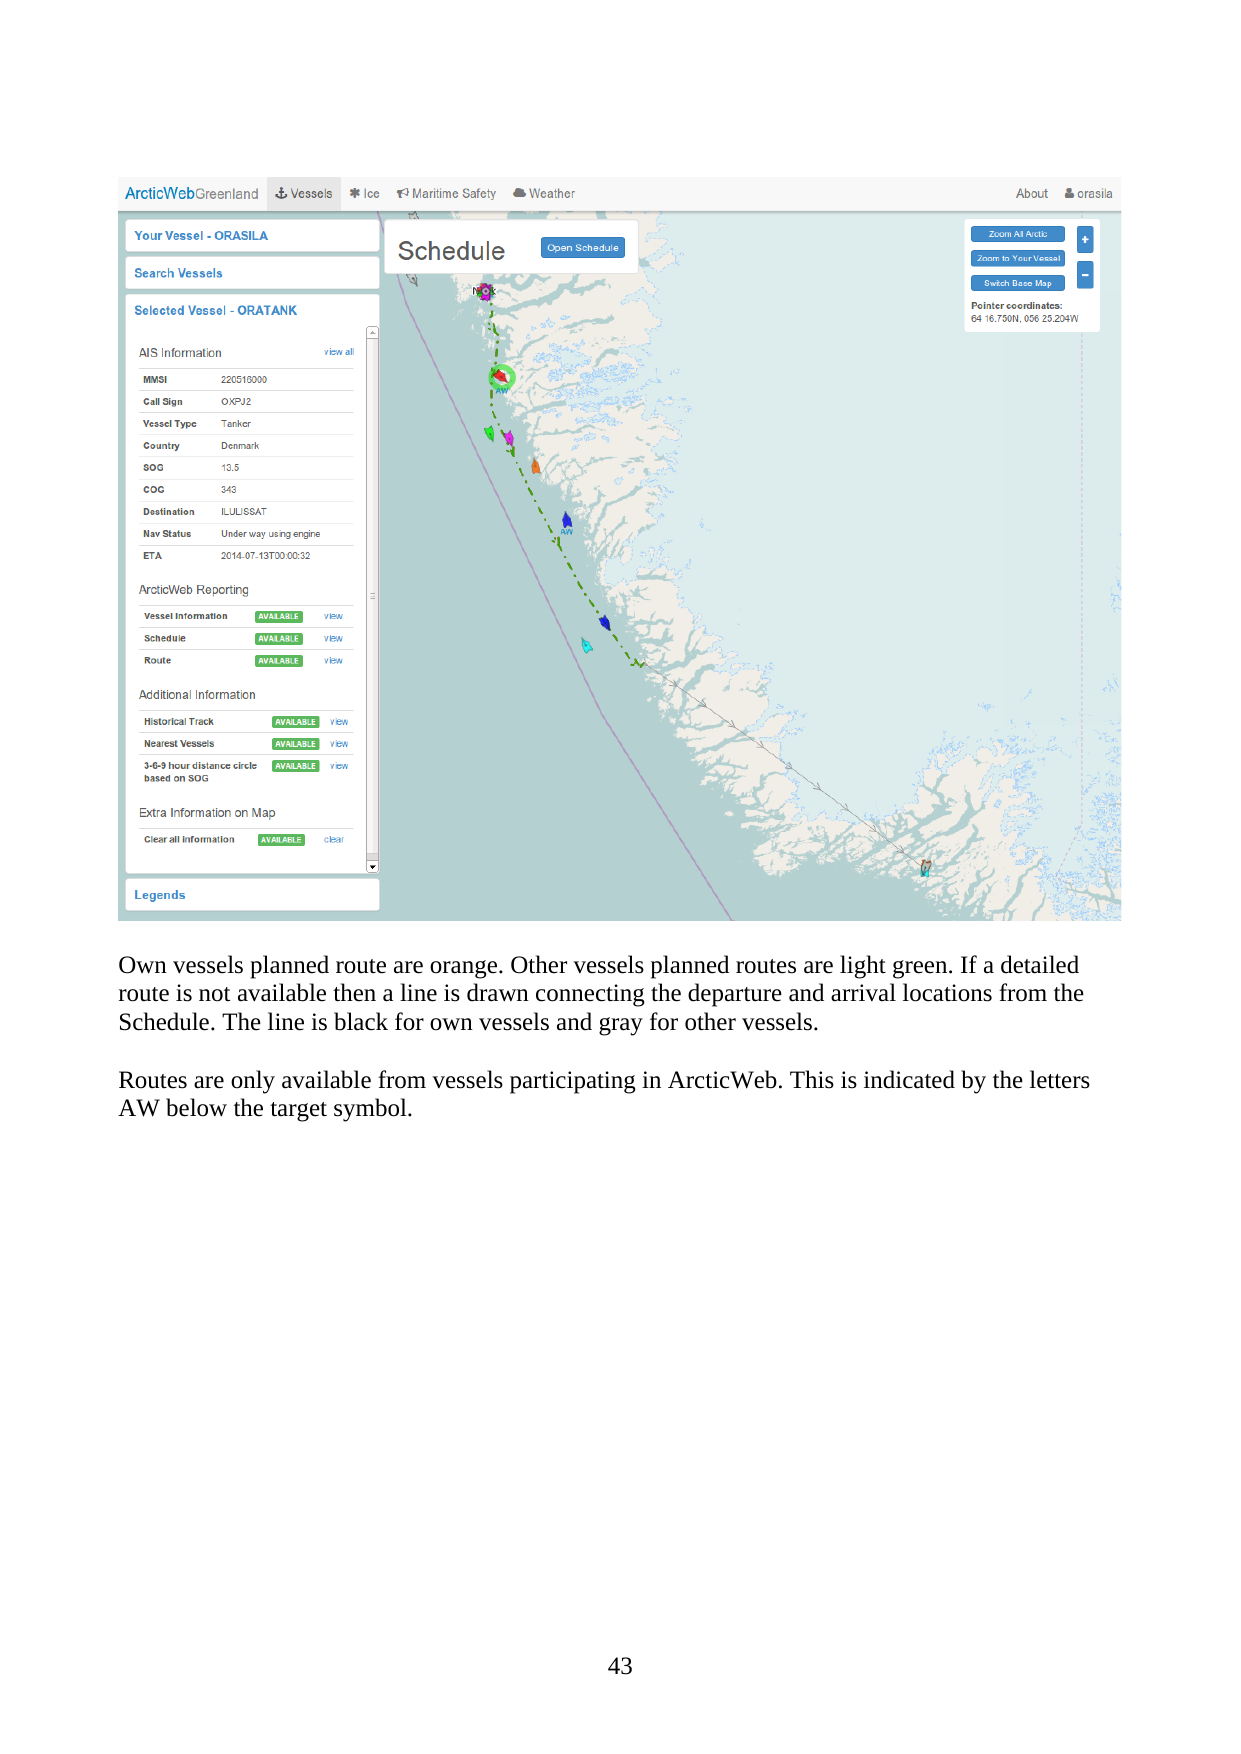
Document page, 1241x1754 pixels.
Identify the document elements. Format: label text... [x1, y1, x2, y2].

text Own vessels planned route are orange. Other vessels planned routes are light green. If a detailed route is not available then a line is drawn connecting the departure and arrival locations from the Schedule. The line is black for own vessels and gray for other vessels. [118, 950, 1122, 1036]
picture [118, 177, 1122, 921]
text Routes are only available from vessels participating in ArcticWeb. This is indicated by the letters AW below the target symbol. [118, 1065, 1122, 1122]
